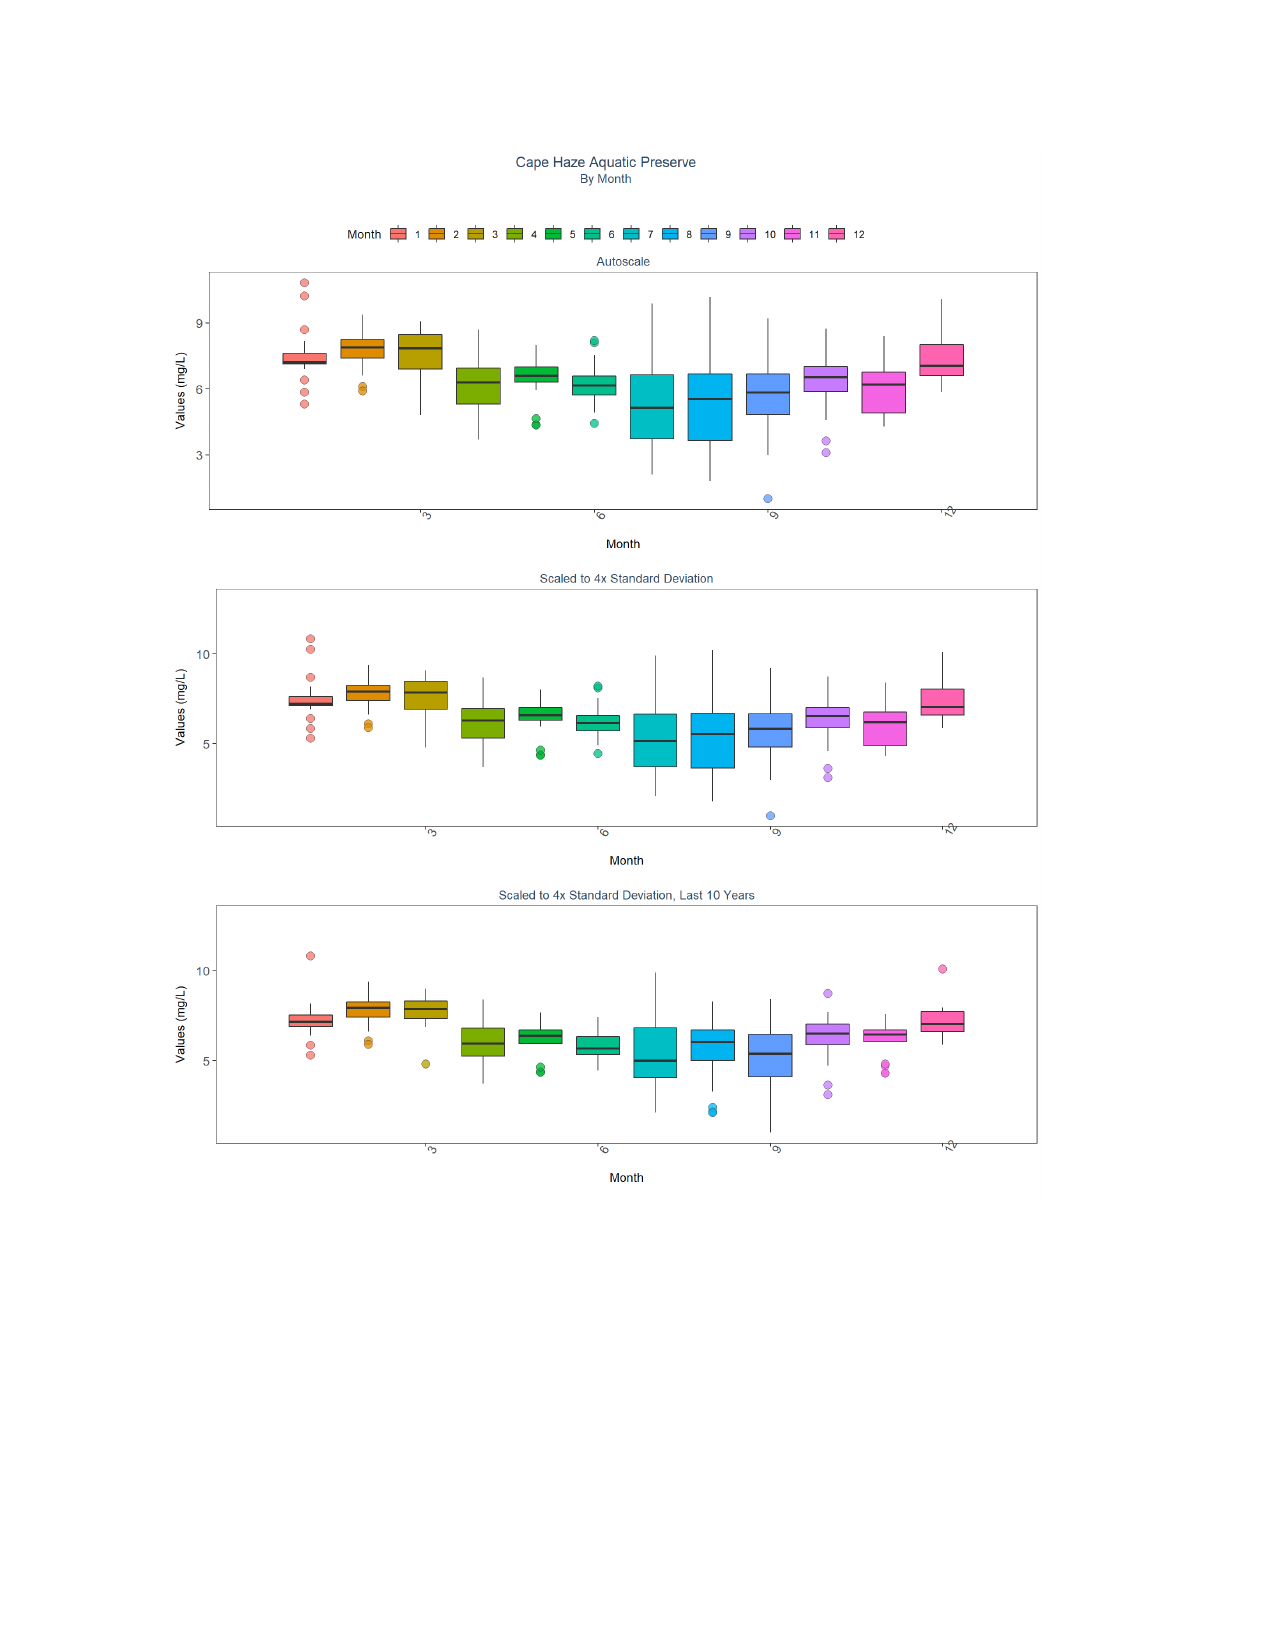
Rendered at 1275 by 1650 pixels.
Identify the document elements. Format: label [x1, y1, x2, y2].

picture [168, 150, 1044, 1200]
